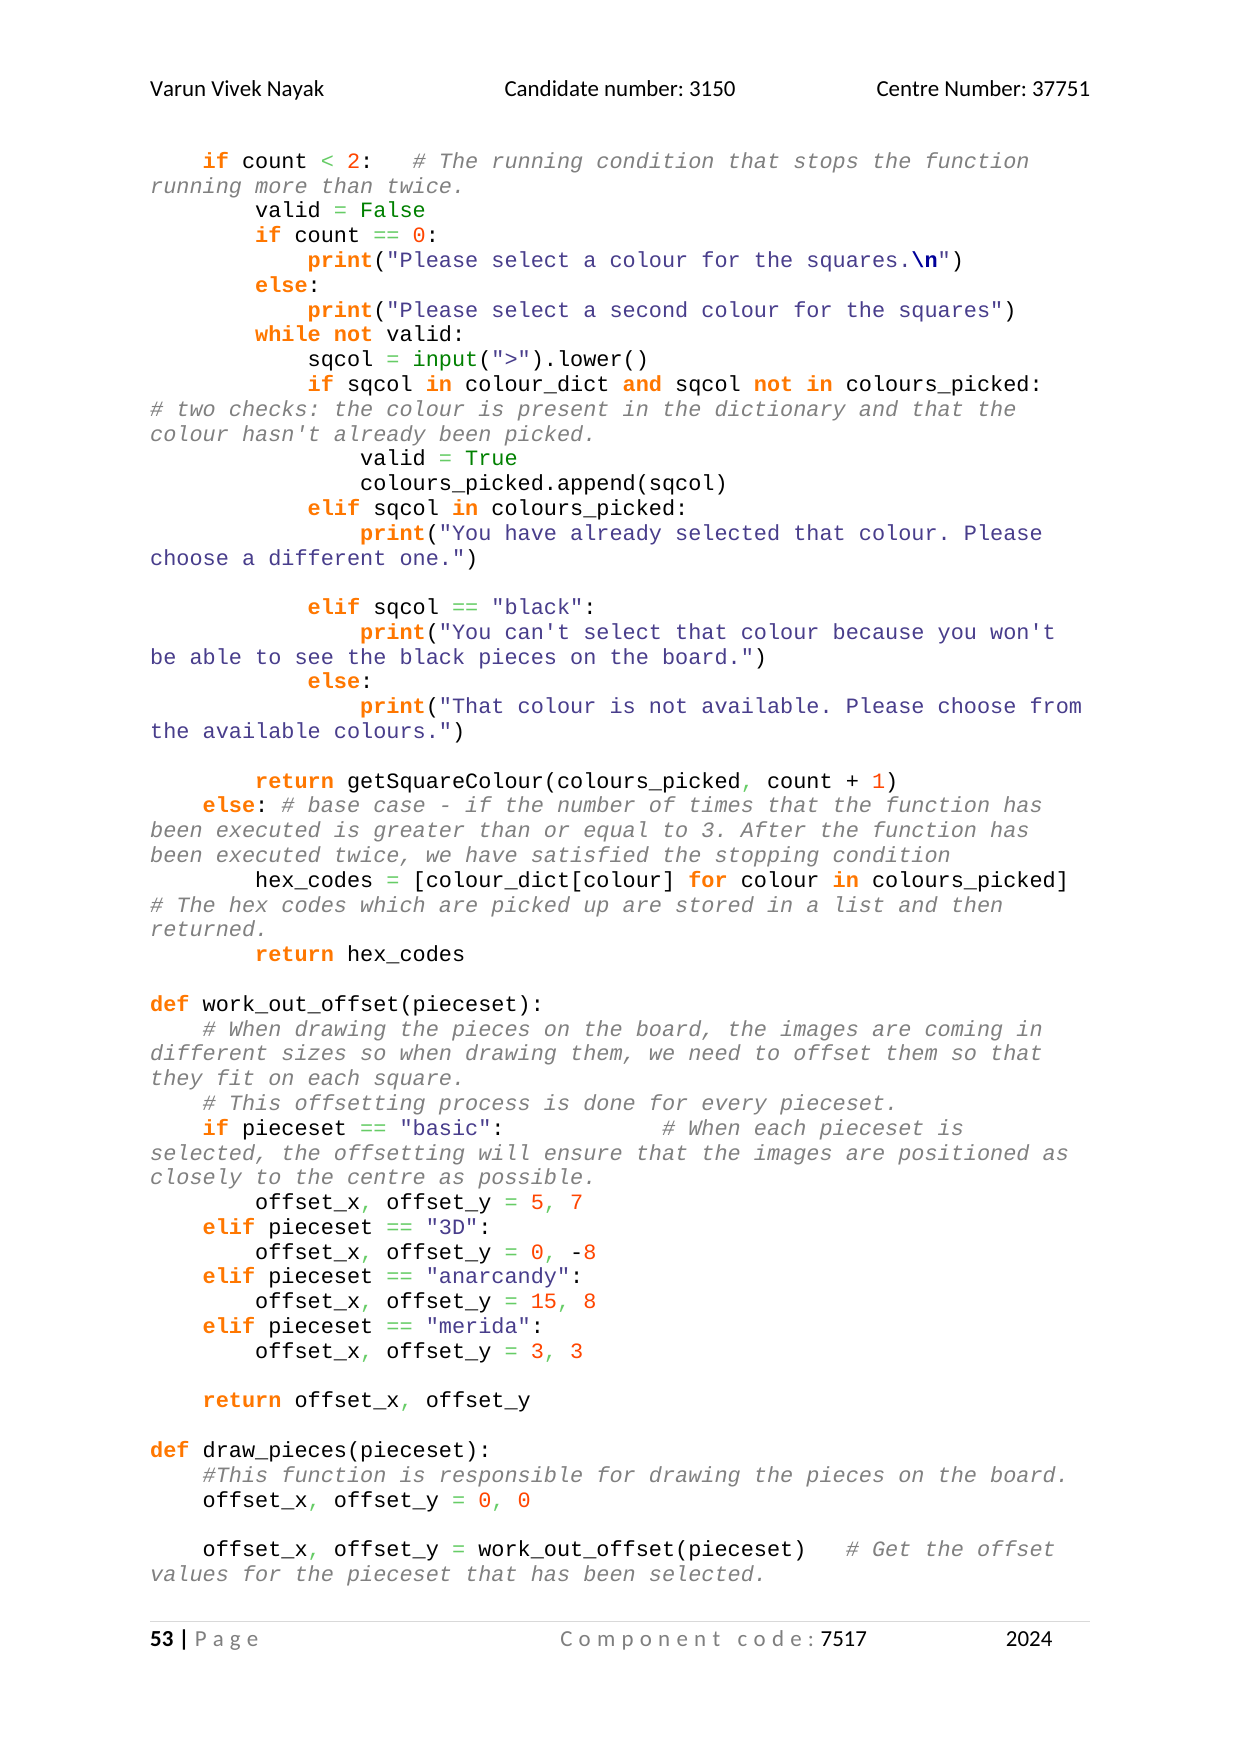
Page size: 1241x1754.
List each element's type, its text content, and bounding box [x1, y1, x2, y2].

text offset_x, offset_y = work_out_offset(pieceset) # Get the offset values for the pieceset that has been selected. [150, 1538, 1090, 1588]
text if count < 2: # The running condition that stops the function running more than twice. [150, 150, 1090, 199]
text print("Please select a second colour for the squares") [150, 299, 1090, 323]
text if pieceset == "basic": # When each pieceset is selected, the offsetting will ensure that the images are positioned as closely to the centre as possible. [150, 1117, 1090, 1191]
text #This function is responsible for drawing the pieces on the board. [150, 1464, 1090, 1489]
text else: # base case - if the number of times that the function has been executed is greater than or equal to 3. After the function has been executed twice, we have satisfied the stopping condition [150, 794, 1090, 869]
text print("That colour is not available. Please choose from the available colours.") [150, 695, 1090, 745]
text colours_picked.append(sqcol) [150, 472, 1090, 497]
text hex_codes = [colour_dict[colour] for colour in colours_picked] # The hex codes which are picked up are stored in a list and then returned. [150, 869, 1090, 943]
text return getSquareColour(colours_picked, count + 1) [150, 770, 1090, 794]
text elif sqcol in colours_picked: [150, 497, 1090, 522]
text if sqcol in colour_dict and sqcol not in colours_picked: # two checks: the colour is present in the dictionary and that the colour hasn't already been picked. [150, 373, 1090, 447]
text def work_out_offset(pieceset): [150, 993, 1090, 1018]
text # This offsetting process is done for every pieceset. [150, 1092, 1090, 1117]
text print("Please select a colour for the squares.\n") [150, 249, 1090, 274]
text elif pieceset == "3D": [150, 1216, 1090, 1241]
text valid = True [150, 447, 1090, 472]
text elif pieceset == "merida": [150, 1315, 1090, 1340]
text valid = False [150, 199, 1090, 224]
text offset_x, offset_y = 5, 7 [150, 1191, 1090, 1216]
text offset_x, offset_y = 3, 3 [150, 1340, 1090, 1365]
text offset_x, offset_y = 0, 0 [150, 1489, 1090, 1513]
text # When drawing the pieces on the board, the images are coming in different sizes so when drawing them, we need to offset them so that they fit on each square. [150, 1018, 1090, 1092]
text print("You can't select that colour because you won't be able to see the black pieces on the board.") [150, 621, 1090, 671]
text offset_x, offset_y = 0, -8 [150, 1241, 1090, 1266]
text sqcol = input(">").lower() [150, 348, 1090, 373]
text else: [150, 671, 1090, 695]
text def draw_pieces(pieceset): [150, 1439, 1090, 1464]
text return hex_codes [150, 943, 1090, 968]
text offset_x, offset_y = 15, 8 [150, 1290, 1090, 1315]
text else: [150, 274, 1090, 299]
text elif pieceset == "anarcandy": [150, 1266, 1090, 1290]
text print("You have already selected that colour. Please choose a different one.") [150, 522, 1090, 571]
text return offset_x, offset_y [150, 1389, 1090, 1414]
text while not valid: [150, 323, 1090, 348]
text if count == 0: [150, 224, 1090, 249]
text elif sqcol == "black": [150, 596, 1090, 621]
